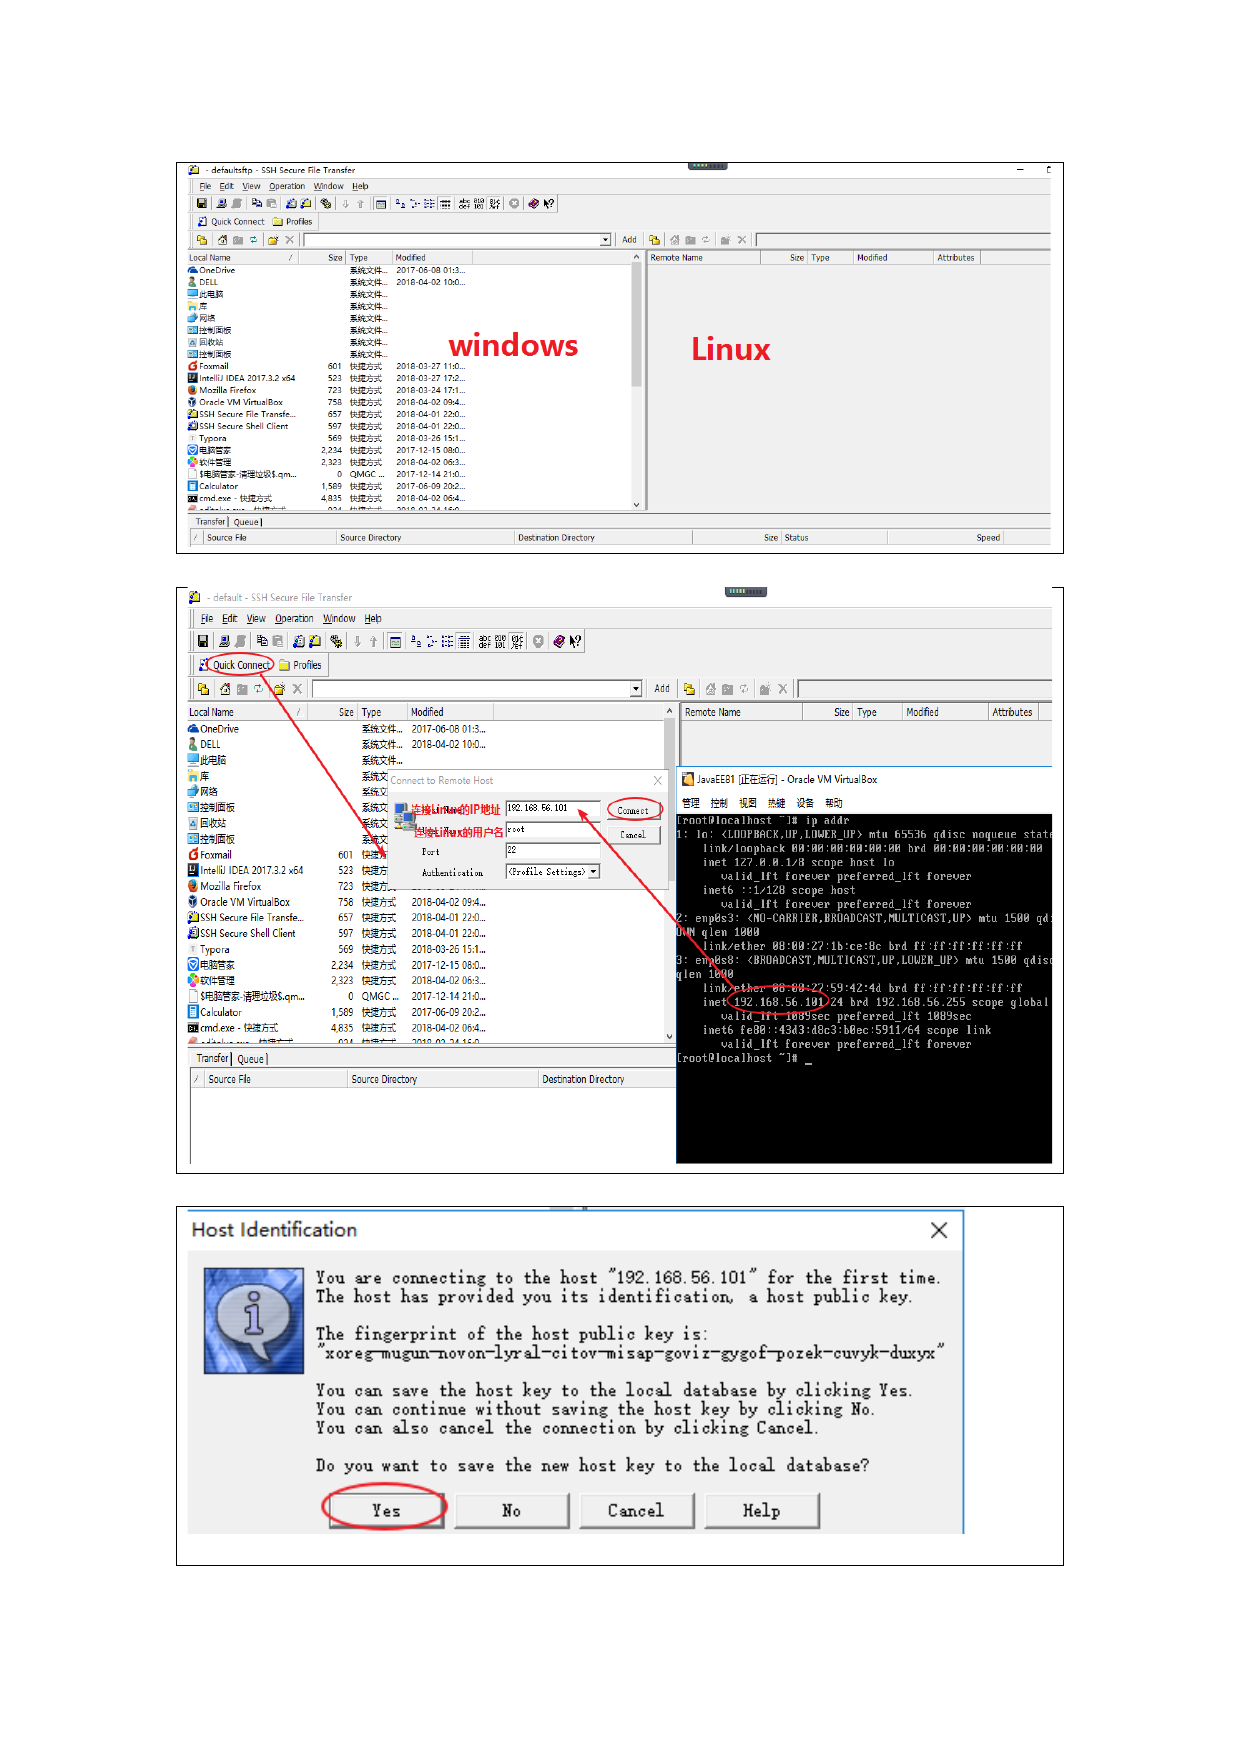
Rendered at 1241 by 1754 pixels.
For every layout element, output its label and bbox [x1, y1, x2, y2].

picture [187, 587, 1053, 1164]
table_header [177, 1207, 1063, 1565]
picture [187, 163, 1051, 547]
table_header [177, 163, 1063, 553]
table_header [177, 588, 1063, 1173]
picture [187, 1207, 966, 1534]
